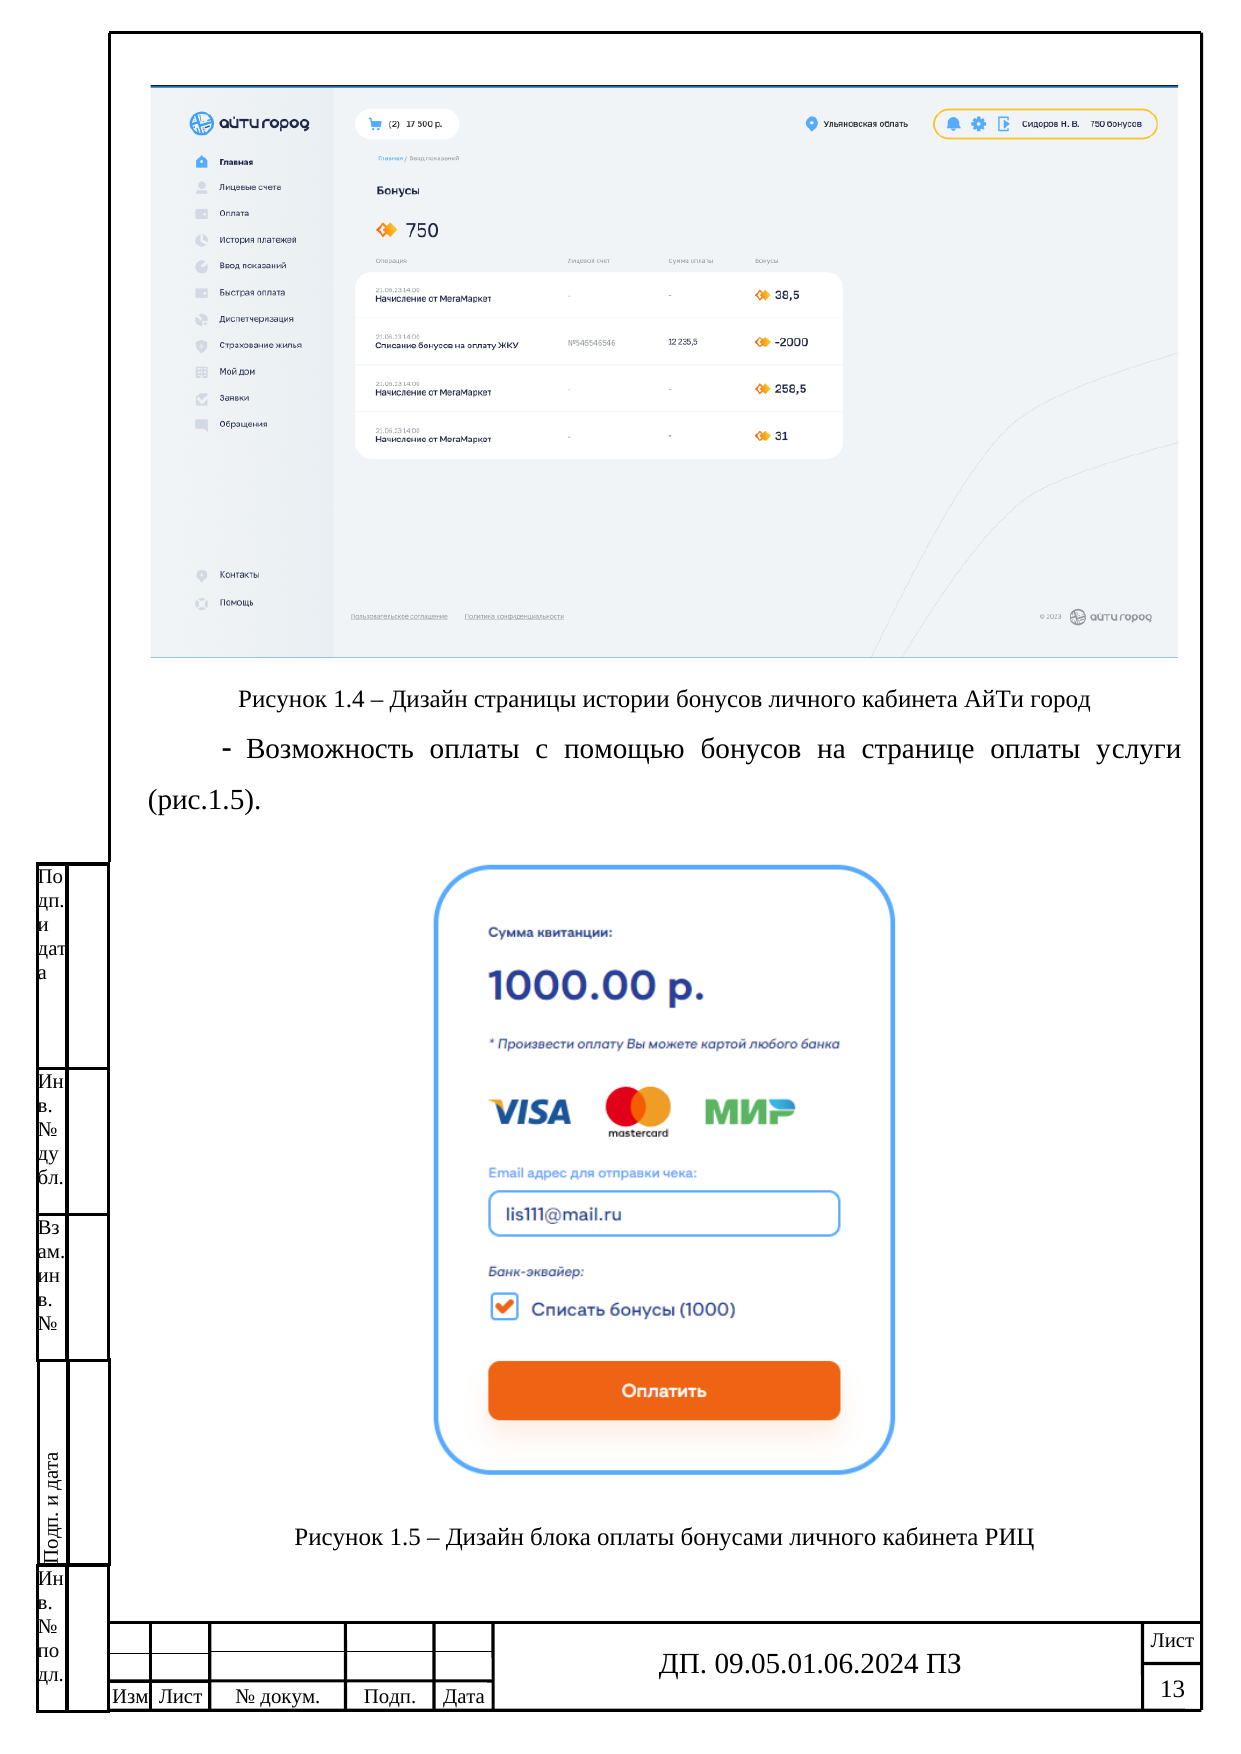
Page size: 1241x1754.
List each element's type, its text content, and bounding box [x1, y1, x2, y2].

picture [428, 844, 901, 1504]
text Рисунок 1.5 – Дизайн блока оплаты бонусами личного кабинета РИЦ [148, 1522, 1181, 1550]
text Возможность оплаты с помощью бонусов на странице оплаты услуги (рис.1.5). [148, 732, 1181, 816]
text Рисунок 1.4 – Дизайн страницы истории бонусов личного кабинета АйТи город [148, 684, 1181, 713]
picture [150, 85, 1179, 658]
